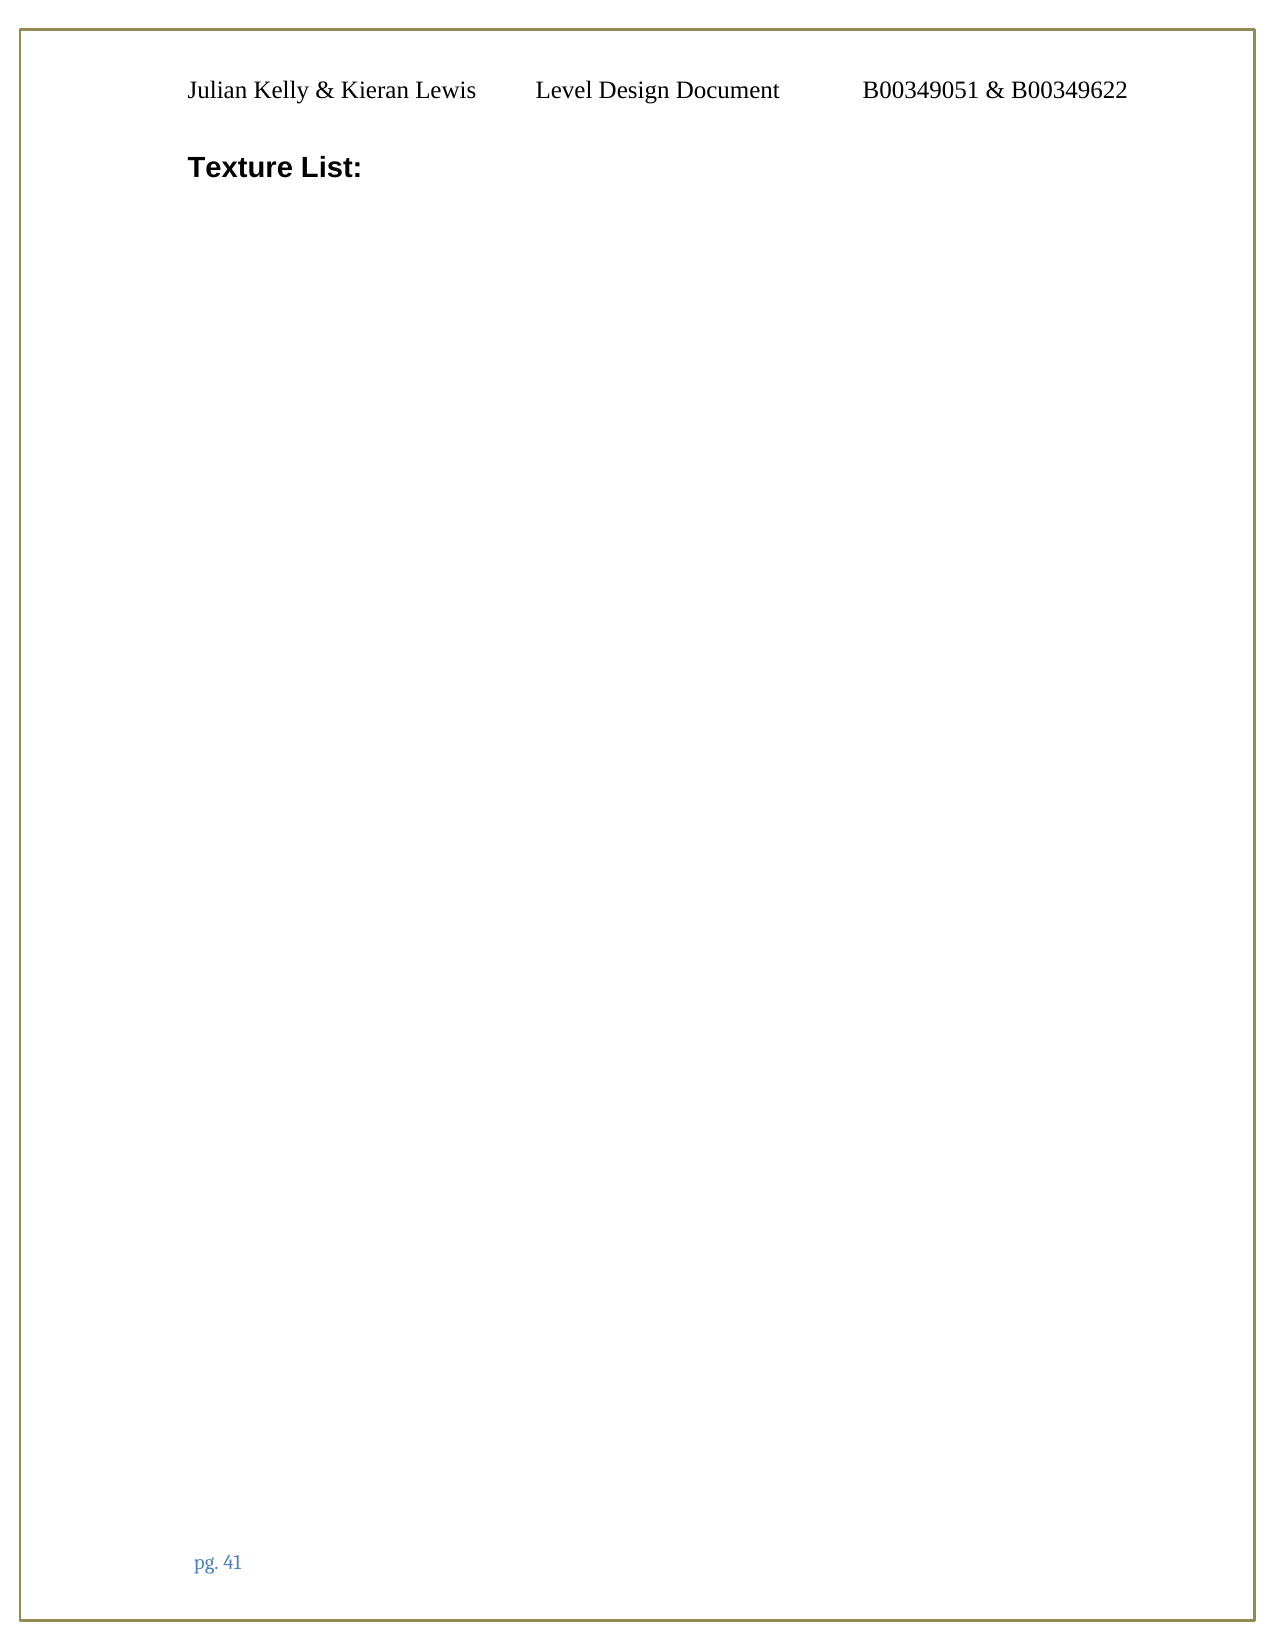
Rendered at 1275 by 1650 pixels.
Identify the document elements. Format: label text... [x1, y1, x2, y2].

text Texture List: [187, 150, 1087, 183]
